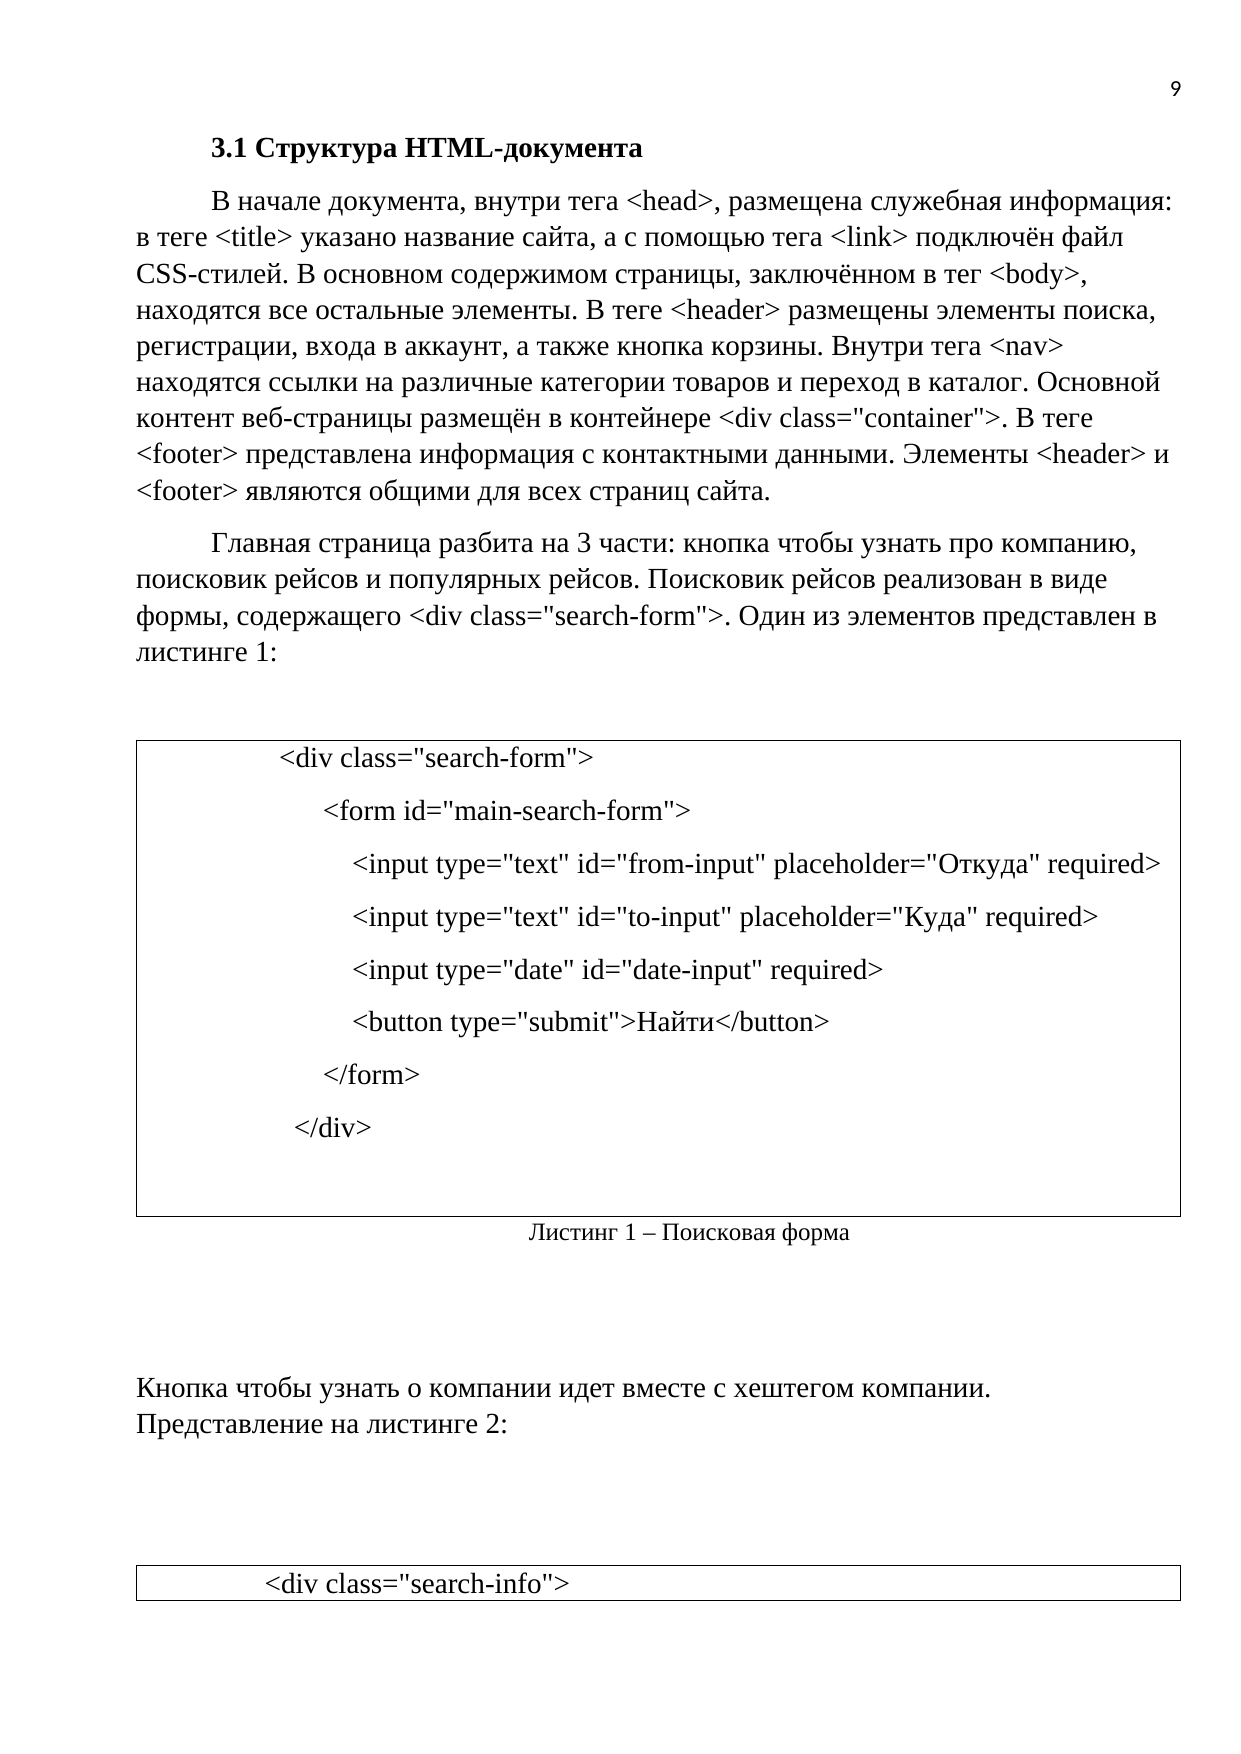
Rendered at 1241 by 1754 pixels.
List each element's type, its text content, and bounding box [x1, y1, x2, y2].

text 3.1 Структура HTML-документа [136, 131, 1181, 164]
text В начале документа, внутри тега <head>, размещена служебная информация: в теге <title> указано название сайта, а с помощью тега <link> подключён файл CSS-стилей. В основном содержимом страницы, заключённом в тег <body>, находятся все остальные элементы. В теге <header> размещены элементы поиска, регистрации, входа в аккаунт, а также кнопка корзины. Внутри тега <nav> находятся ссылки на различные категории товаров и переход в каталог. Основной контент веб-страницы размещён в контейнере <div class="container">. В теге <footer> представлена информация с контактными данными. Элементы <header> и <footer> являются общими для всех страниц сайта. [136, 183, 1181, 506]
text Главная страница разбита на 3 части: кнопка чтобы узнать про компанию, поисковик рейсов и популярных рейсов. Поисковик рейсов реализован в виде формы, содержащего <div class="search-form">. Один из элементов представлен в листинге 1: [136, 525, 1181, 667]
text Кнопка чтобы узнать о компании идет вместе с хештегом компании. Представление на листинге 2: [136, 1371, 1181, 1440]
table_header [137, 1566, 1180, 1600]
text Листинг 1 – Поисковая форма [136, 1217, 1181, 1246]
table_header <div class="search-form"> <form id="main-search-form"> <input type="text" id="from-input" placeholder="Откуда" required> <input type="text" id="to-input" placeholder="Куда" required> <input type="date" id="date-input" required> <button type="submit">Найти</button> </form> </div> [137, 741, 1180, 1216]
